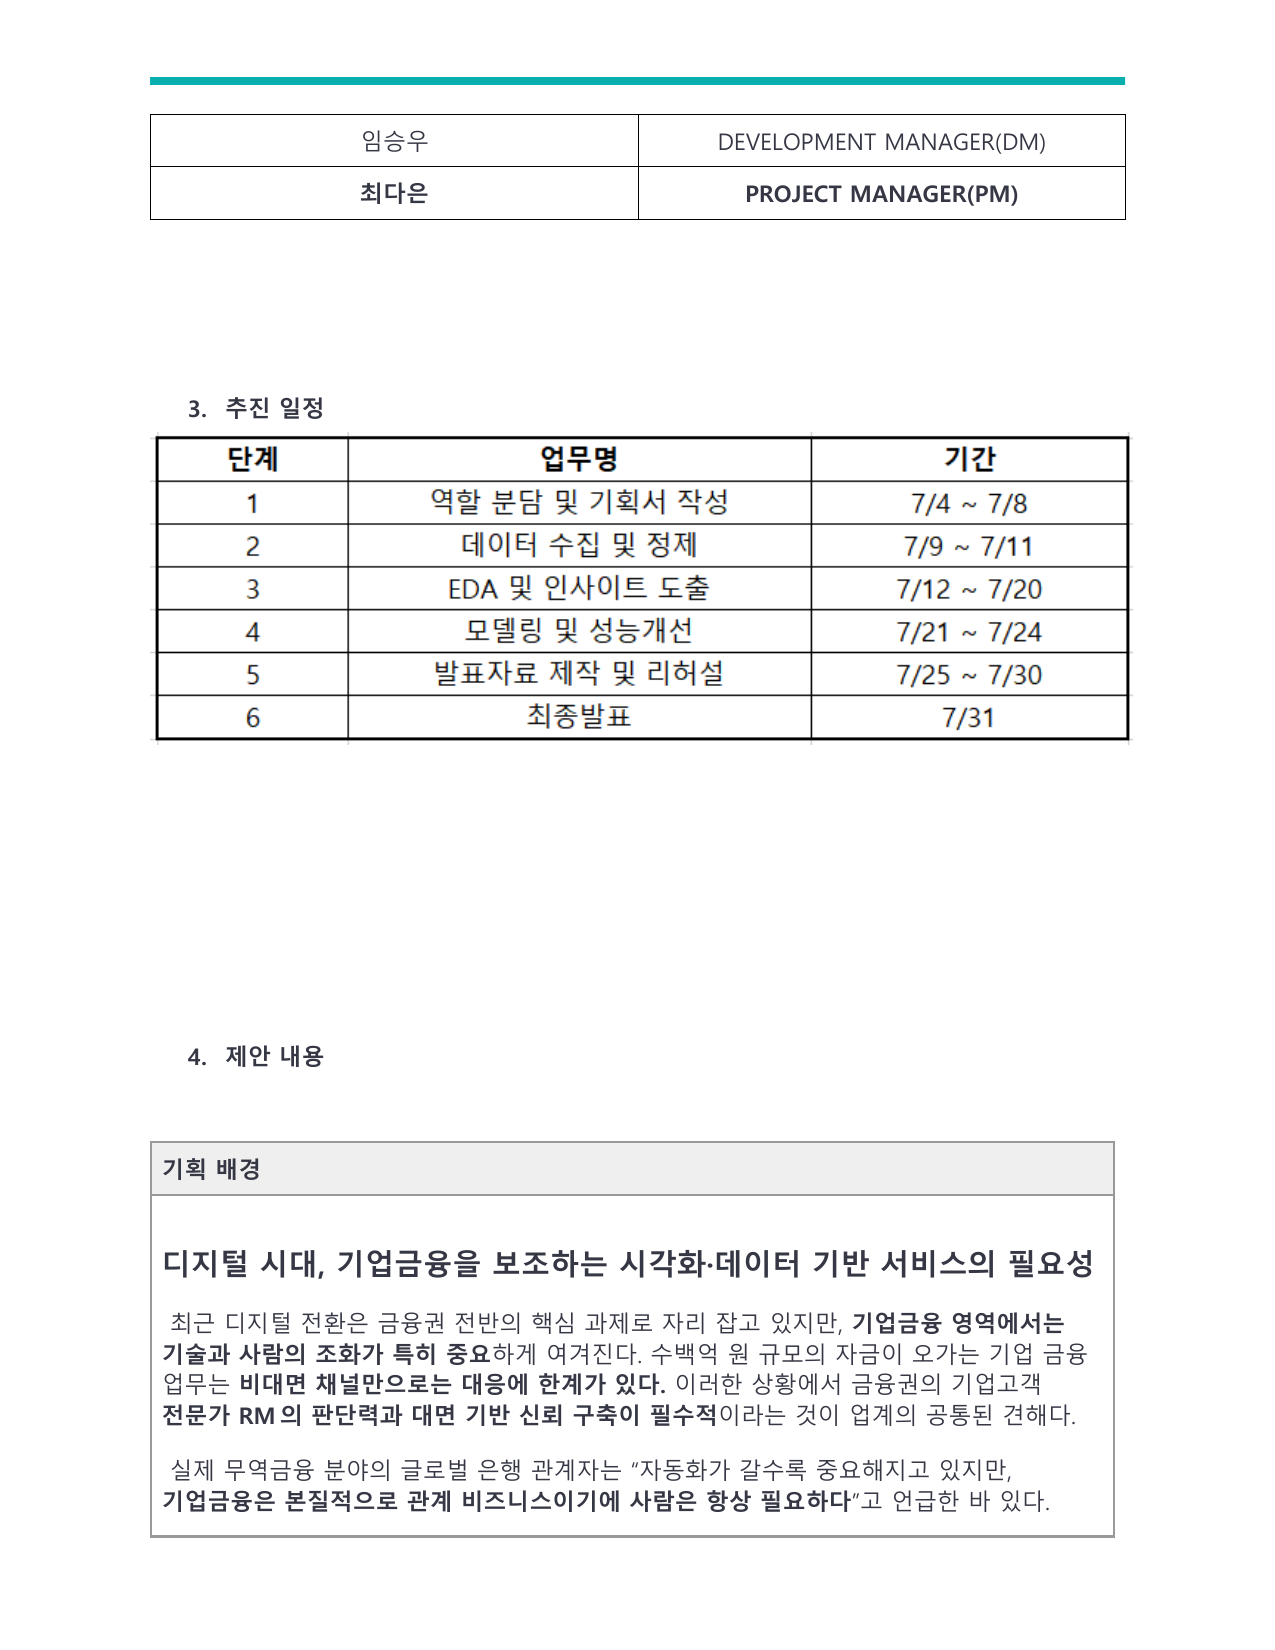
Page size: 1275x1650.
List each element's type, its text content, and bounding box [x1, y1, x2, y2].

table_header 기획 배경 [152, 1143, 1113, 1194]
list 추진 일정 [187, 393, 1125, 423]
table_cell PROJECT MANAGER(PM) [639, 167, 1125, 218]
table_cell DEVELOPMENT MANAGER(DM) [639, 115, 1125, 166]
picture [150, 77, 1125, 85]
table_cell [152, 1196, 1113, 1535]
list 제안 내용 [187, 1041, 1125, 1071]
table_cell 최다은 [151, 167, 638, 218]
picture [150, 432, 1134, 745]
table_cell 임승우 [151, 115, 638, 166]
